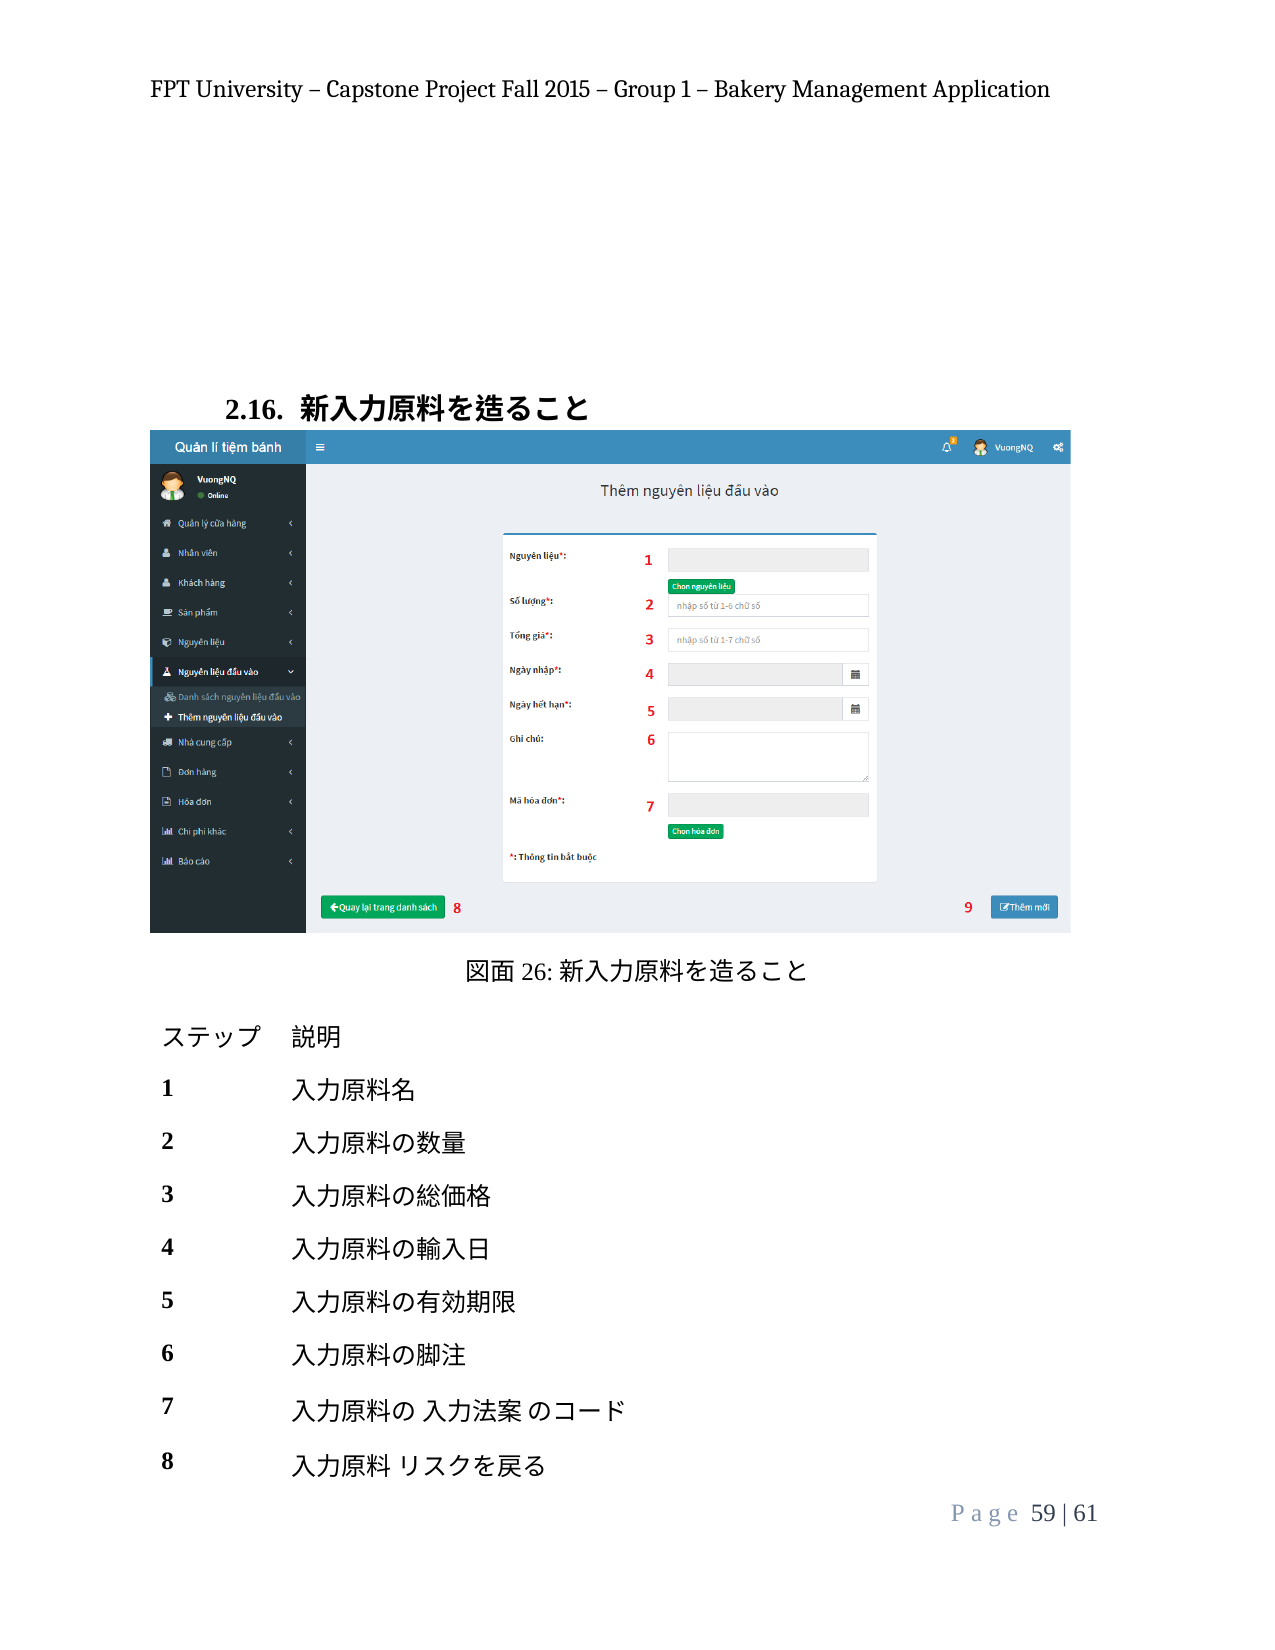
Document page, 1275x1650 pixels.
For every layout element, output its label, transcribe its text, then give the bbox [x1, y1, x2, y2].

table_cell 入力原料名 [280, 1073, 1125, 1126]
picture [150, 430, 1071, 933]
table_header 説明 [280, 1020, 1125, 1073]
table_cell 1 [150, 1073, 280, 1126]
table_cell 8 [150, 1446, 280, 1494]
table_cell 入力原料の有効期限 [280, 1285, 1125, 1338]
table_header ステップ [150, 1020, 280, 1073]
table_cell 2 [150, 1126, 280, 1179]
table_cell 4 [150, 1232, 280, 1285]
table_cell 入力原料の総価格 [280, 1179, 1125, 1232]
table_cell 7 [150, 1391, 280, 1446]
table_cell 入力原料 リスクを戻る [280, 1446, 1125, 1494]
table_cell 6 [150, 1338, 280, 1391]
table_cell 入力原料の数量 [280, 1126, 1125, 1179]
table_cell 入力原料の脚注 [280, 1338, 1125, 1391]
subtitle 新入力原料を造ること [225, 388, 1125, 428]
table_cell 3 [150, 1179, 280, 1232]
table_cell 入力原料の輸入日 [280, 1232, 1125, 1285]
table_cell 入力原料の 入力法案 のコード [280, 1391, 1125, 1446]
table_cell 5 [150, 1285, 280, 1338]
